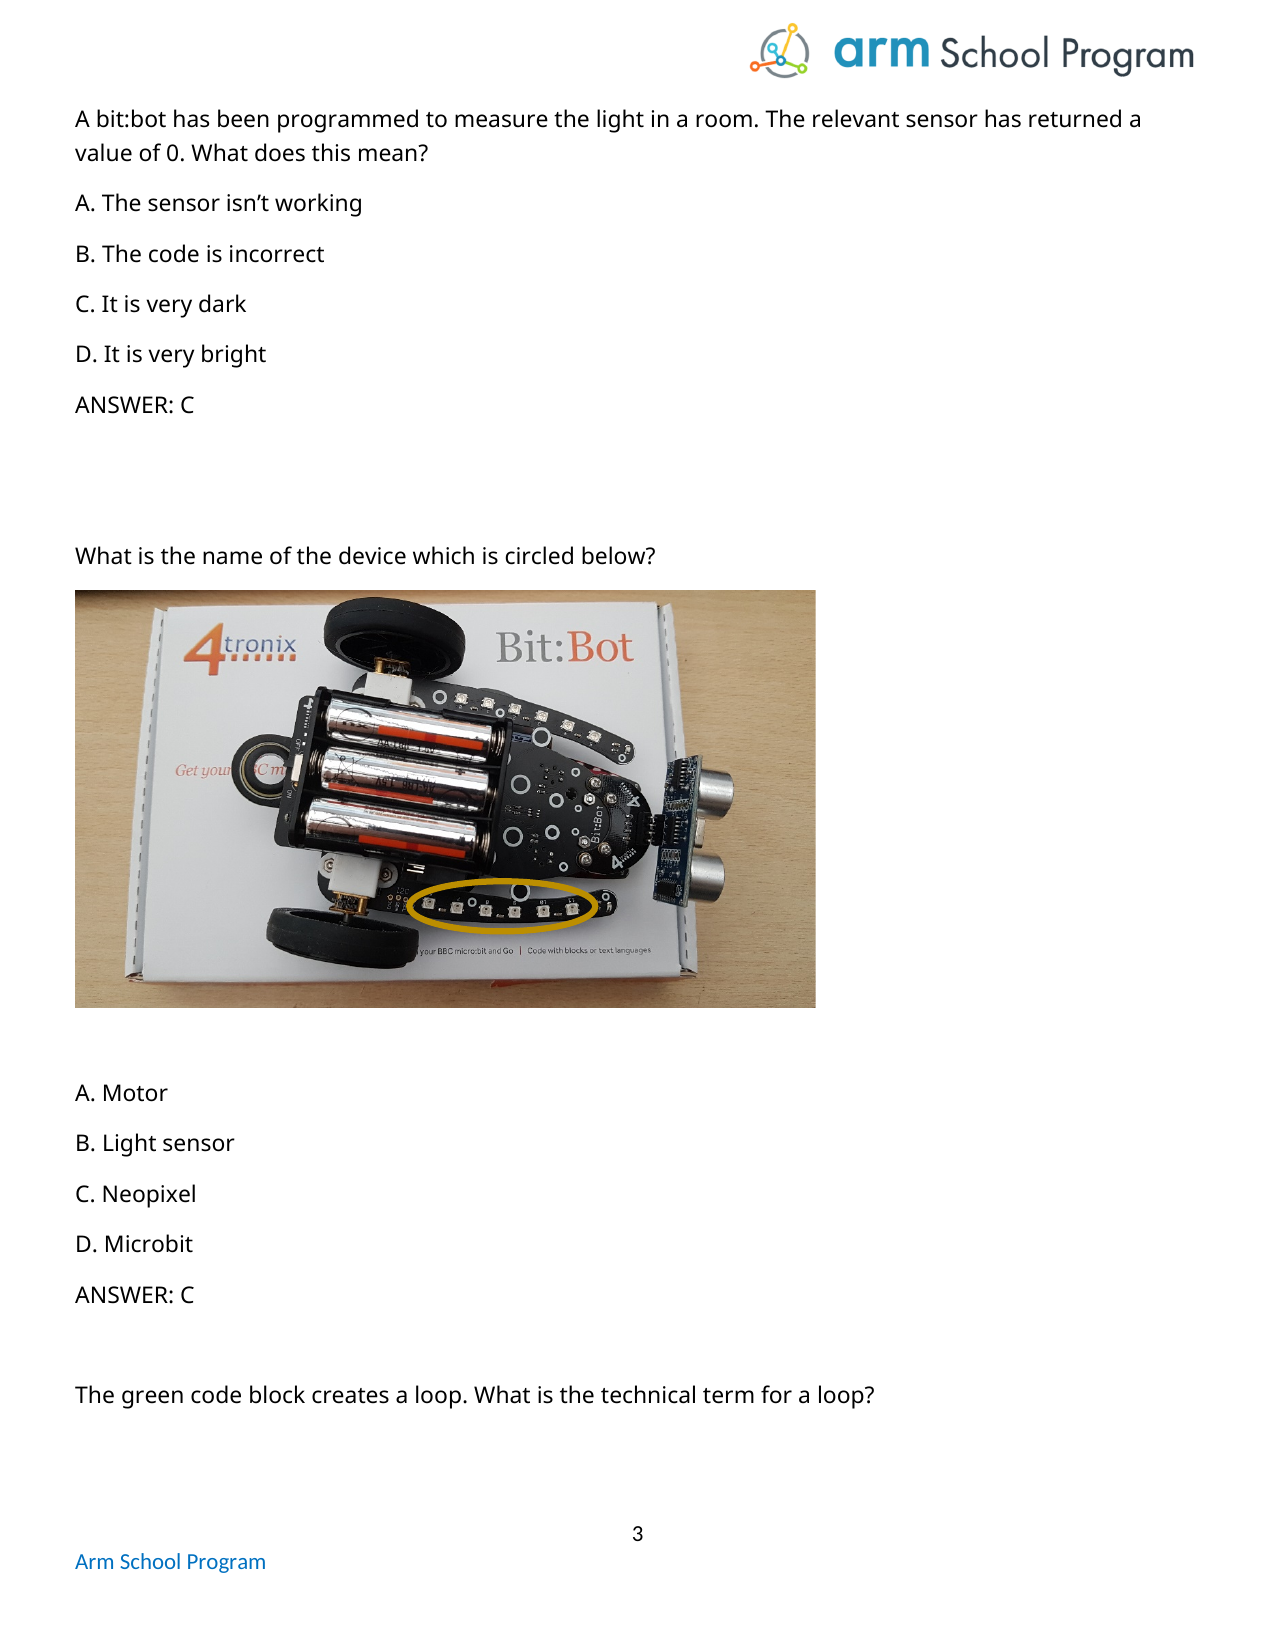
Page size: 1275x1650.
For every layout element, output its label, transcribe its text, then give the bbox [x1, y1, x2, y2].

text A. The sensor isn’t working [75, 187, 1200, 218]
text A. Motor [75, 1077, 1200, 1108]
text The green code block creates a loop. What is the technical term for a loop? [75, 1379, 1200, 1411]
text B. The code is incorrect [75, 238, 1200, 269]
text A bit:bot has been programmed to measure the light in a room. The relevant sensor has returned a value of 0. What does this mean? [75, 103, 1200, 168]
text C. It is very dark [75, 288, 1200, 319]
text B. Light sensor [75, 1127, 1200, 1159]
picture [743, 18, 1197, 82]
text C. Neopixel [75, 1178, 1200, 1209]
text D. Microbit [75, 1228, 1200, 1259]
text ANSWER: C [75, 1279, 1200, 1310]
picture [75, 590, 816, 1008]
text ANSWER: C [75, 389, 1200, 420]
text D. It is very bright [75, 338, 1200, 370]
text What is the name of the device which is circled below? [75, 540, 1200, 571]
